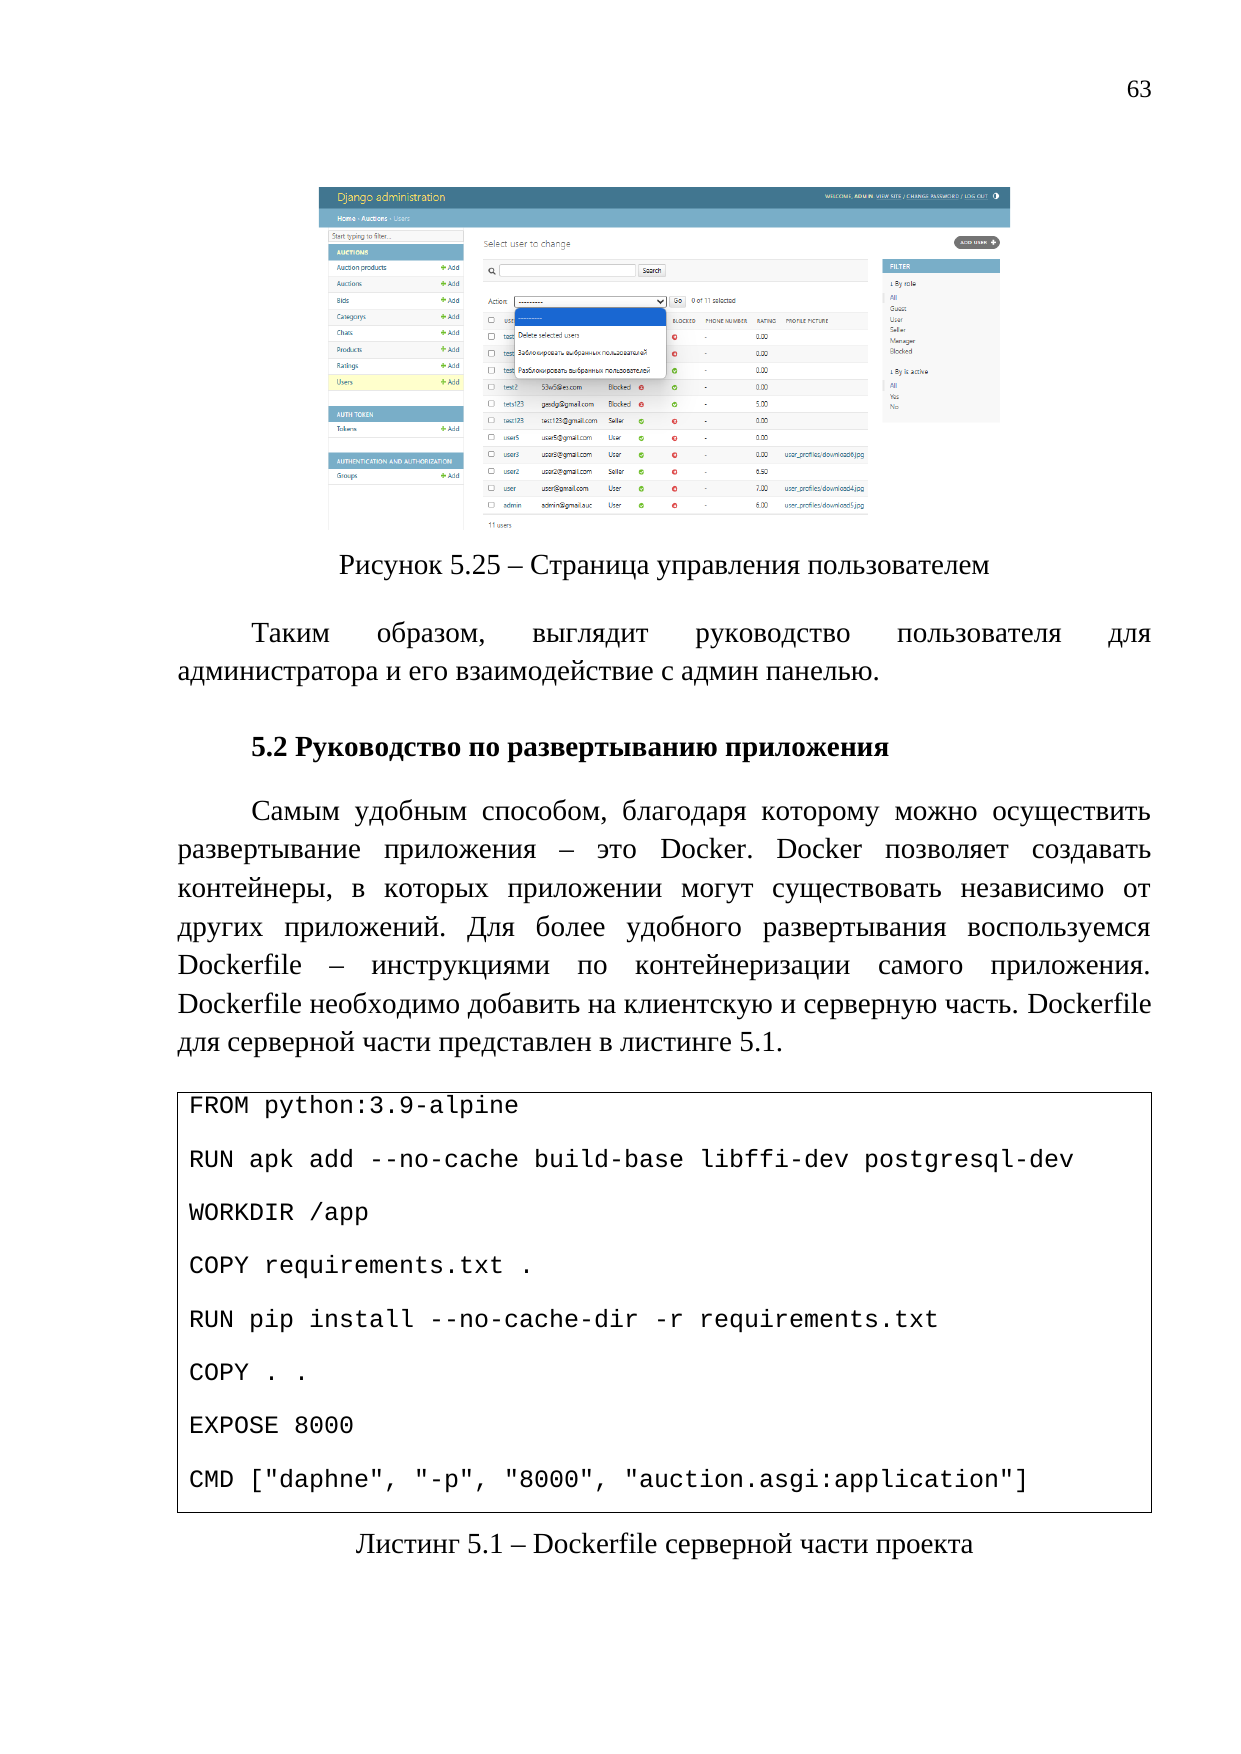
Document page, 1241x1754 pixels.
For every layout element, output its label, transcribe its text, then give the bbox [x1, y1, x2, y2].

text Листинг 5.1 – Dockerfile серверной части проекта [177, 1526, 1152, 1559]
text 5.2 Руководство по развертыванию приложения [177, 729, 1152, 763]
text Самым удобным способом, благодаря которому можно осуществить развертывание приложения – это Docker. Docker позволяет создавать контейнеры, в которых приложении могут существовать независимо от других приложений. Для более удобного развертывания воспользуемся Dockerfile – инструкциями по контейнеризации самого приложения. Dockerfile необходимо добавить на клиентскую и серверную часть. Dockerfile для серверной части представлен в листинге 5.1. [177, 1019, 1152, 1058]
text Таким образом, выглядит руководство пользователя для администратора и его взаимодействие с админ панелью. [177, 615, 1152, 687]
text Рисунок 5.25 – Страница управления пользователем [177, 547, 1152, 581]
table_header FROM python:3.9-alpine RUN apk add --no-cache build-base libffi-dev postgresql-dev WORKDIR /app COPY requirements.txt . RUN pip install --no-cache-dir -r requirements.txt COPY . . EXPOSE 8000 CMD ["daphne", "-p", "8000", "auction.asgi:application"] [178, 1093, 1151, 1512]
text Самым удобным способом, благодаря которому можно осуществить развертывание приложения – это Docker. Docker позволяет создавать контейнеры, в которых приложении могут существовать независимо от других приложений. Для более удобного развертывания воспользуемся Dockerfile – инструкциями по контейнеризации самого приложения. Dockerfile необходимо добавить на клиентскую и серверную часть. Dockerfile для серверной части представлен в листинге 5.1. [177, 793, 1152, 870]
picture [318, 187, 1011, 530]
